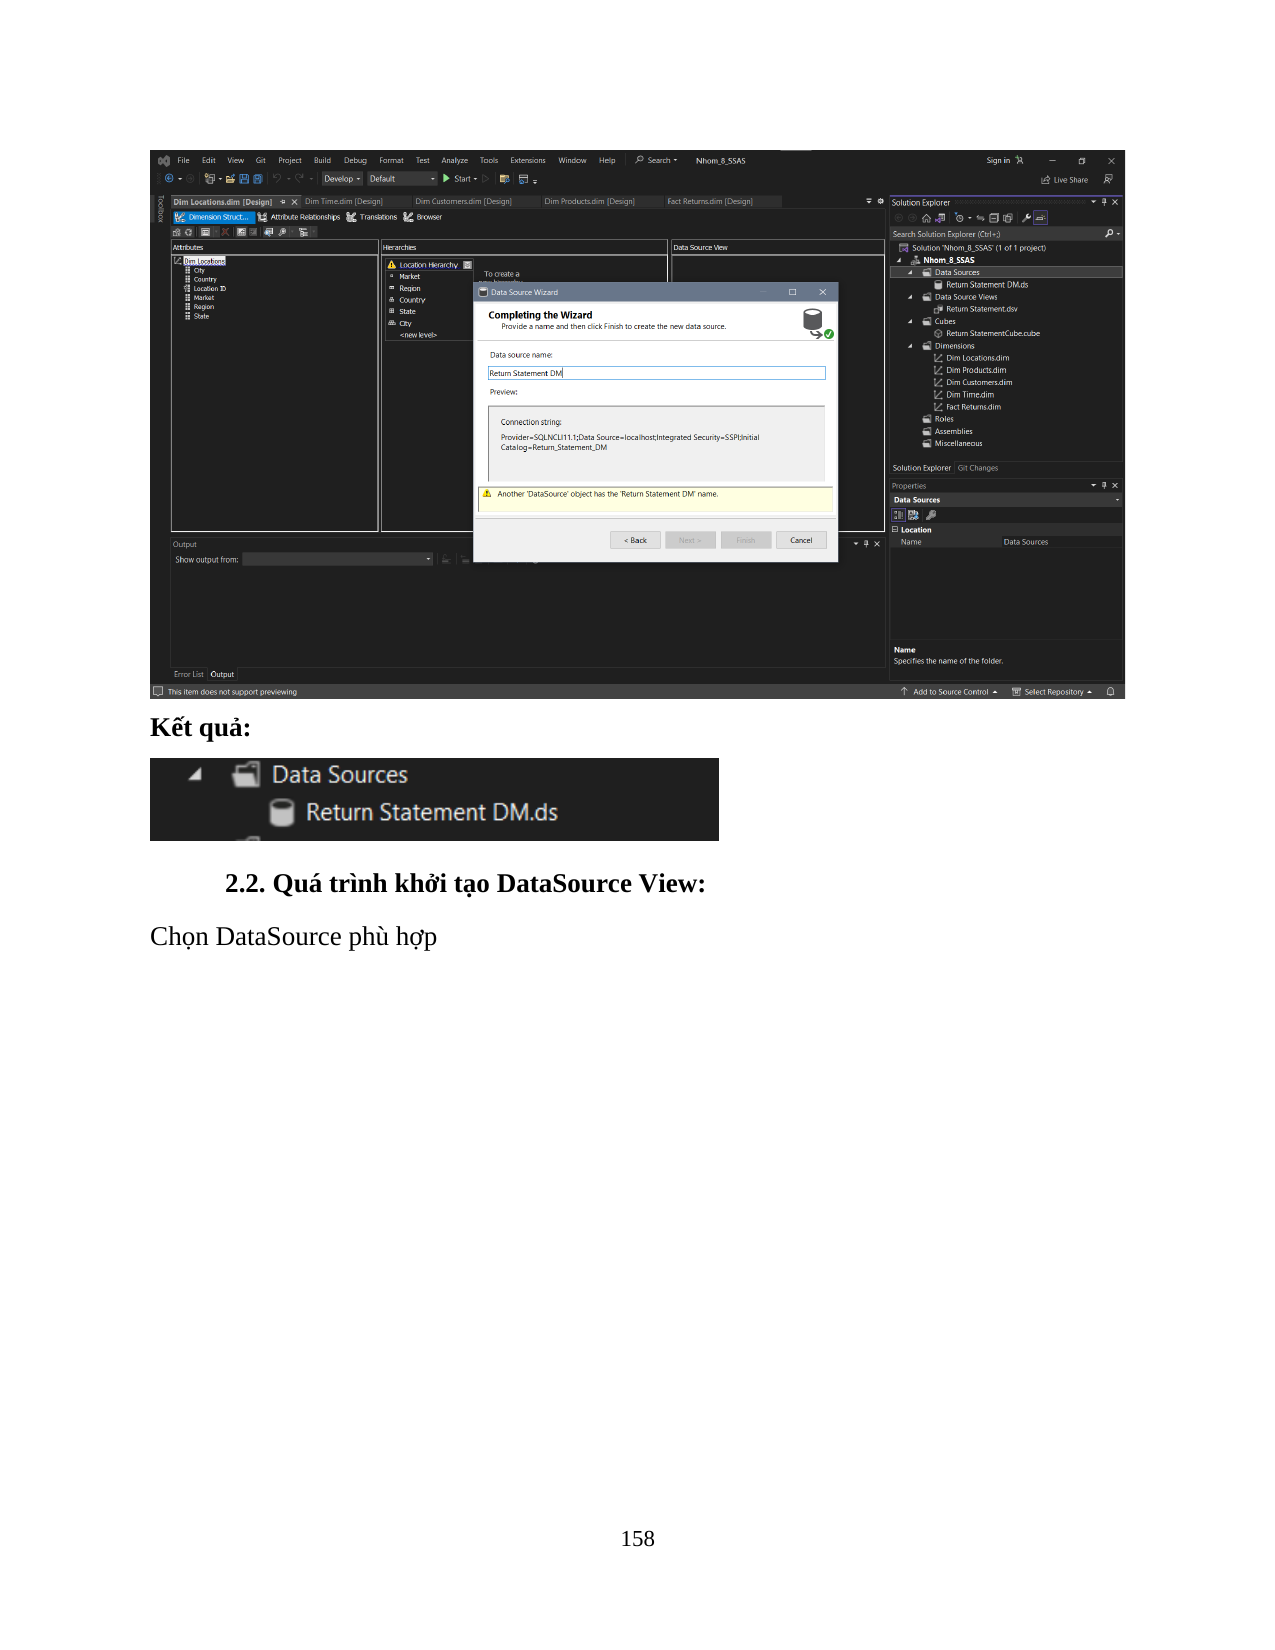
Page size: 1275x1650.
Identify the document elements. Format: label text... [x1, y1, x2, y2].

picture [150, 758, 719, 841]
text Quá trình khởi tạo DataSource View: [225, 867, 1125, 898]
picture [150, 150, 1125, 699]
text Kết quả: [150, 712, 1125, 743]
text Chọn DataSource phù hợp [150, 919, 1125, 951]
